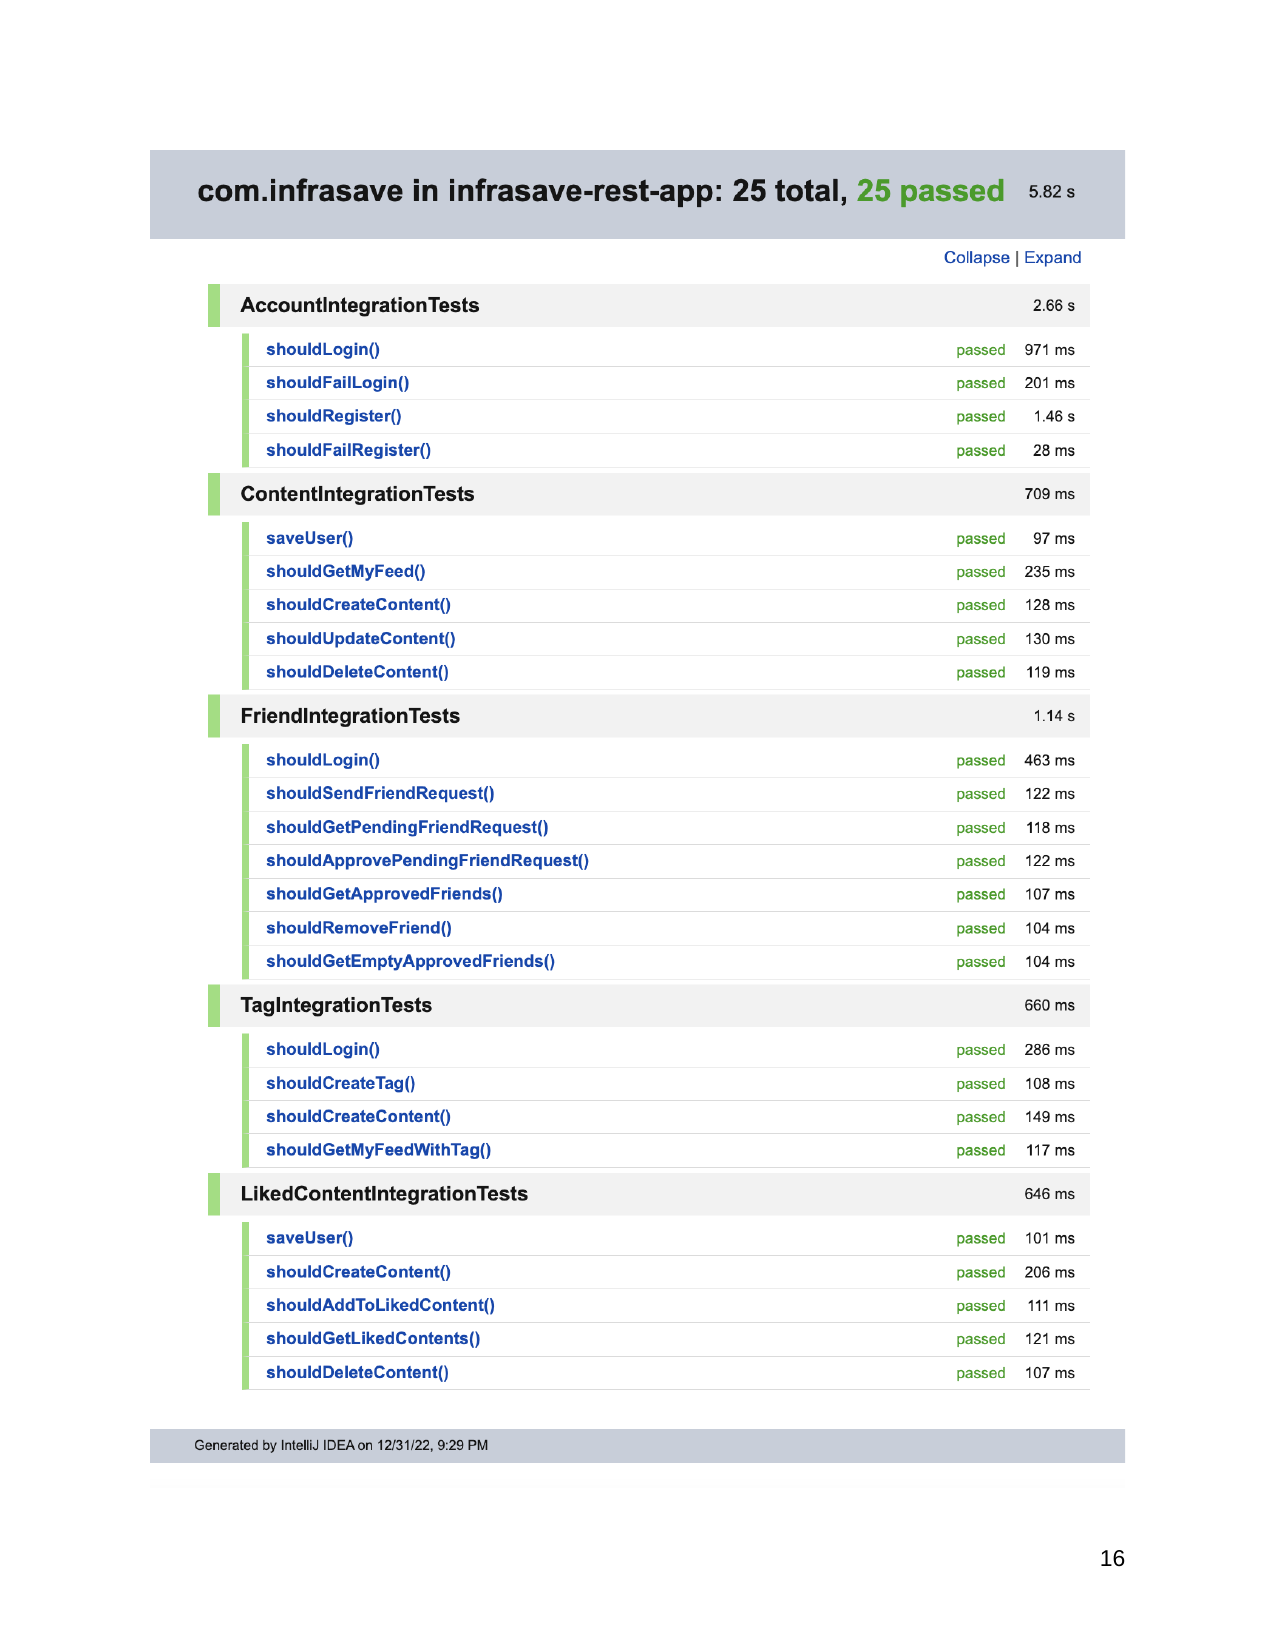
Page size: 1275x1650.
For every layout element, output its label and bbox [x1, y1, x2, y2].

picture [150, 150, 1125, 1488]
